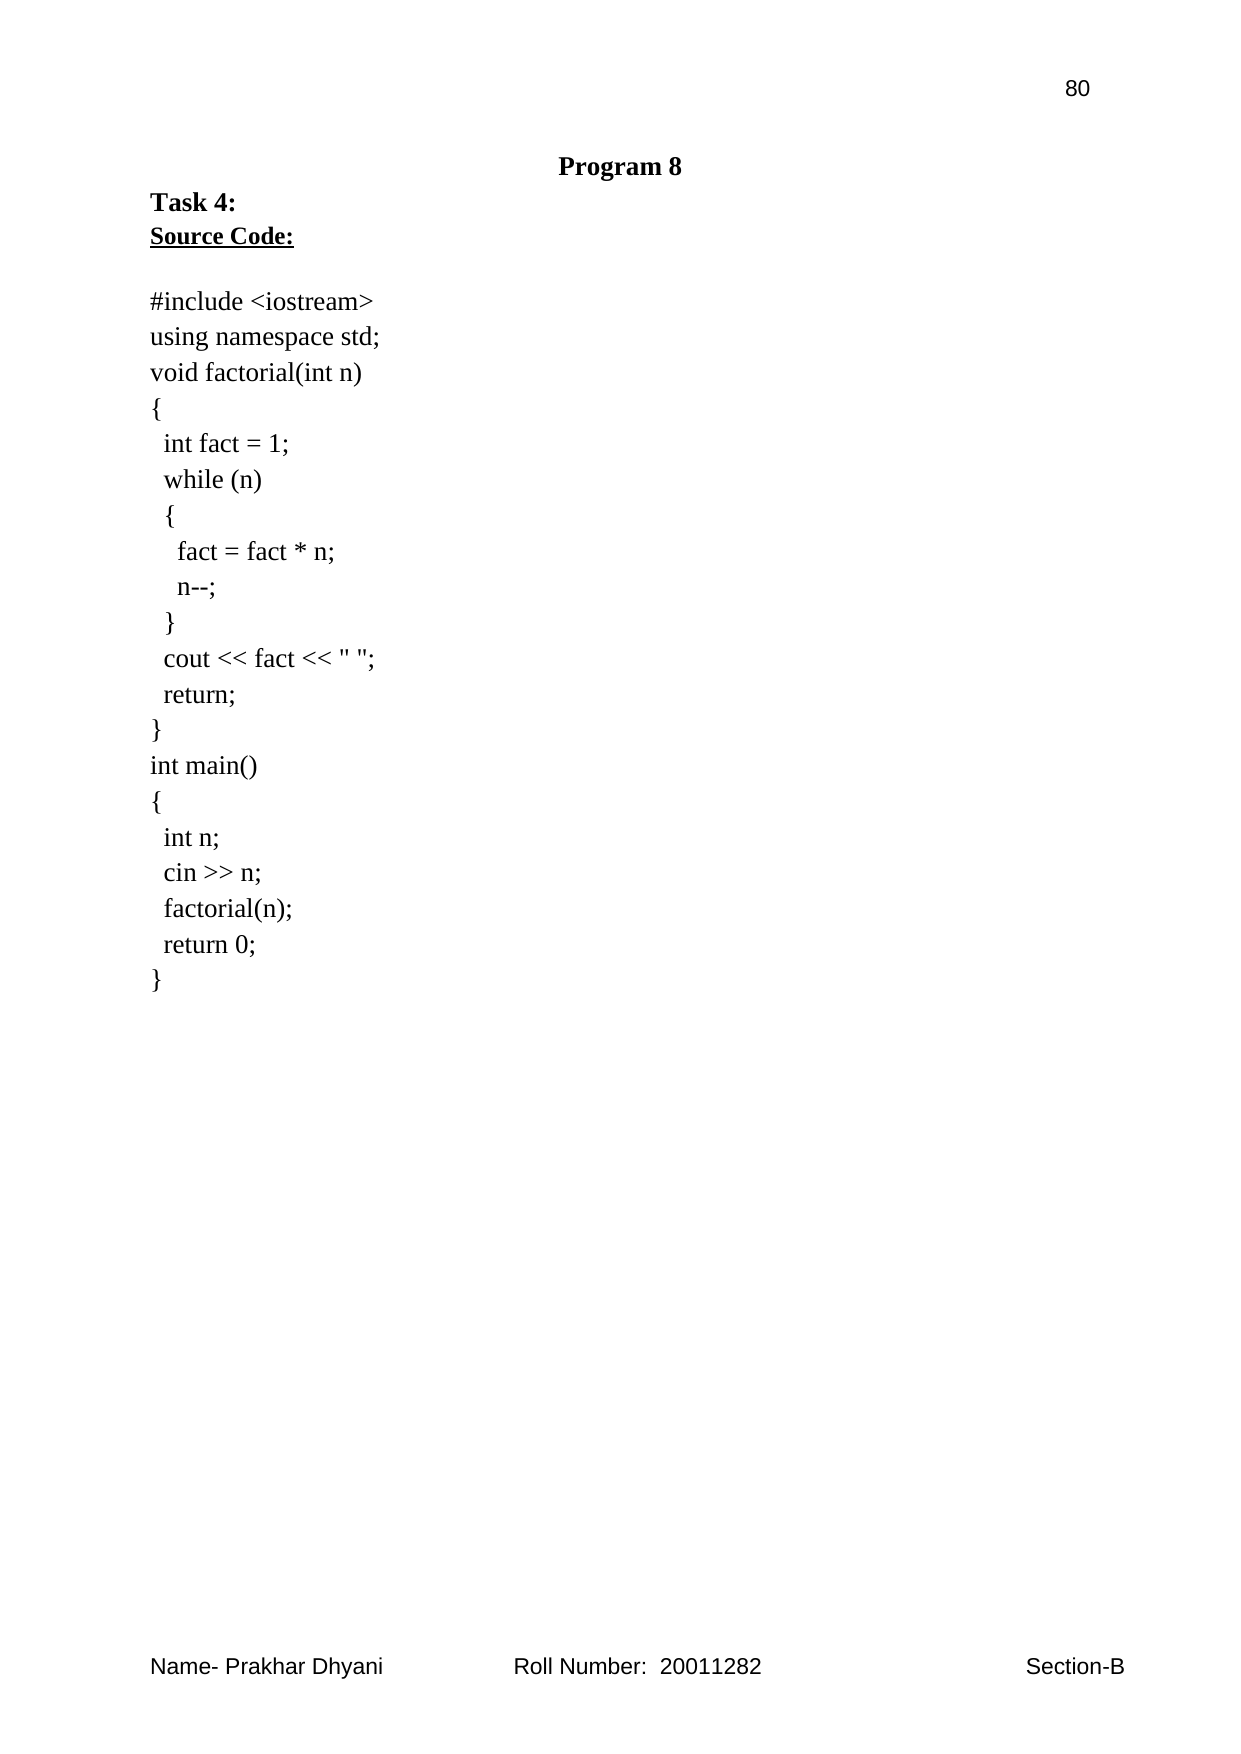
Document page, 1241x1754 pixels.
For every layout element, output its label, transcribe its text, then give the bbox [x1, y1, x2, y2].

text Source Code: [150, 221, 1090, 250]
text fact = fact * n; [150, 535, 1090, 566]
text while (n) [150, 463, 1090, 494]
text factorial(n); [150, 892, 1090, 923]
text #include <iostream> [150, 285, 1090, 316]
text n--; [150, 571, 1090, 602]
text int main() [150, 749, 1090, 780]
text int n; [150, 821, 1090, 852]
text { [150, 499, 1090, 530]
text } [150, 713, 1090, 744]
text return; [150, 678, 1090, 709]
text cin >> n; [150, 856, 1090, 887]
text cout << fact << " "; [150, 642, 1090, 673]
text Program 8 [150, 150, 1090, 181]
text using namespace std; [150, 320, 1090, 352]
text Task 4: [150, 186, 1090, 217]
text } [150, 963, 1090, 995]
text { [150, 392, 1090, 423]
text void factorial(int n) [150, 356, 1090, 387]
text return 0; [150, 928, 1090, 959]
text { [150, 785, 1090, 816]
text int fact = 1; [150, 428, 1090, 459]
text } [150, 606, 1090, 637]
